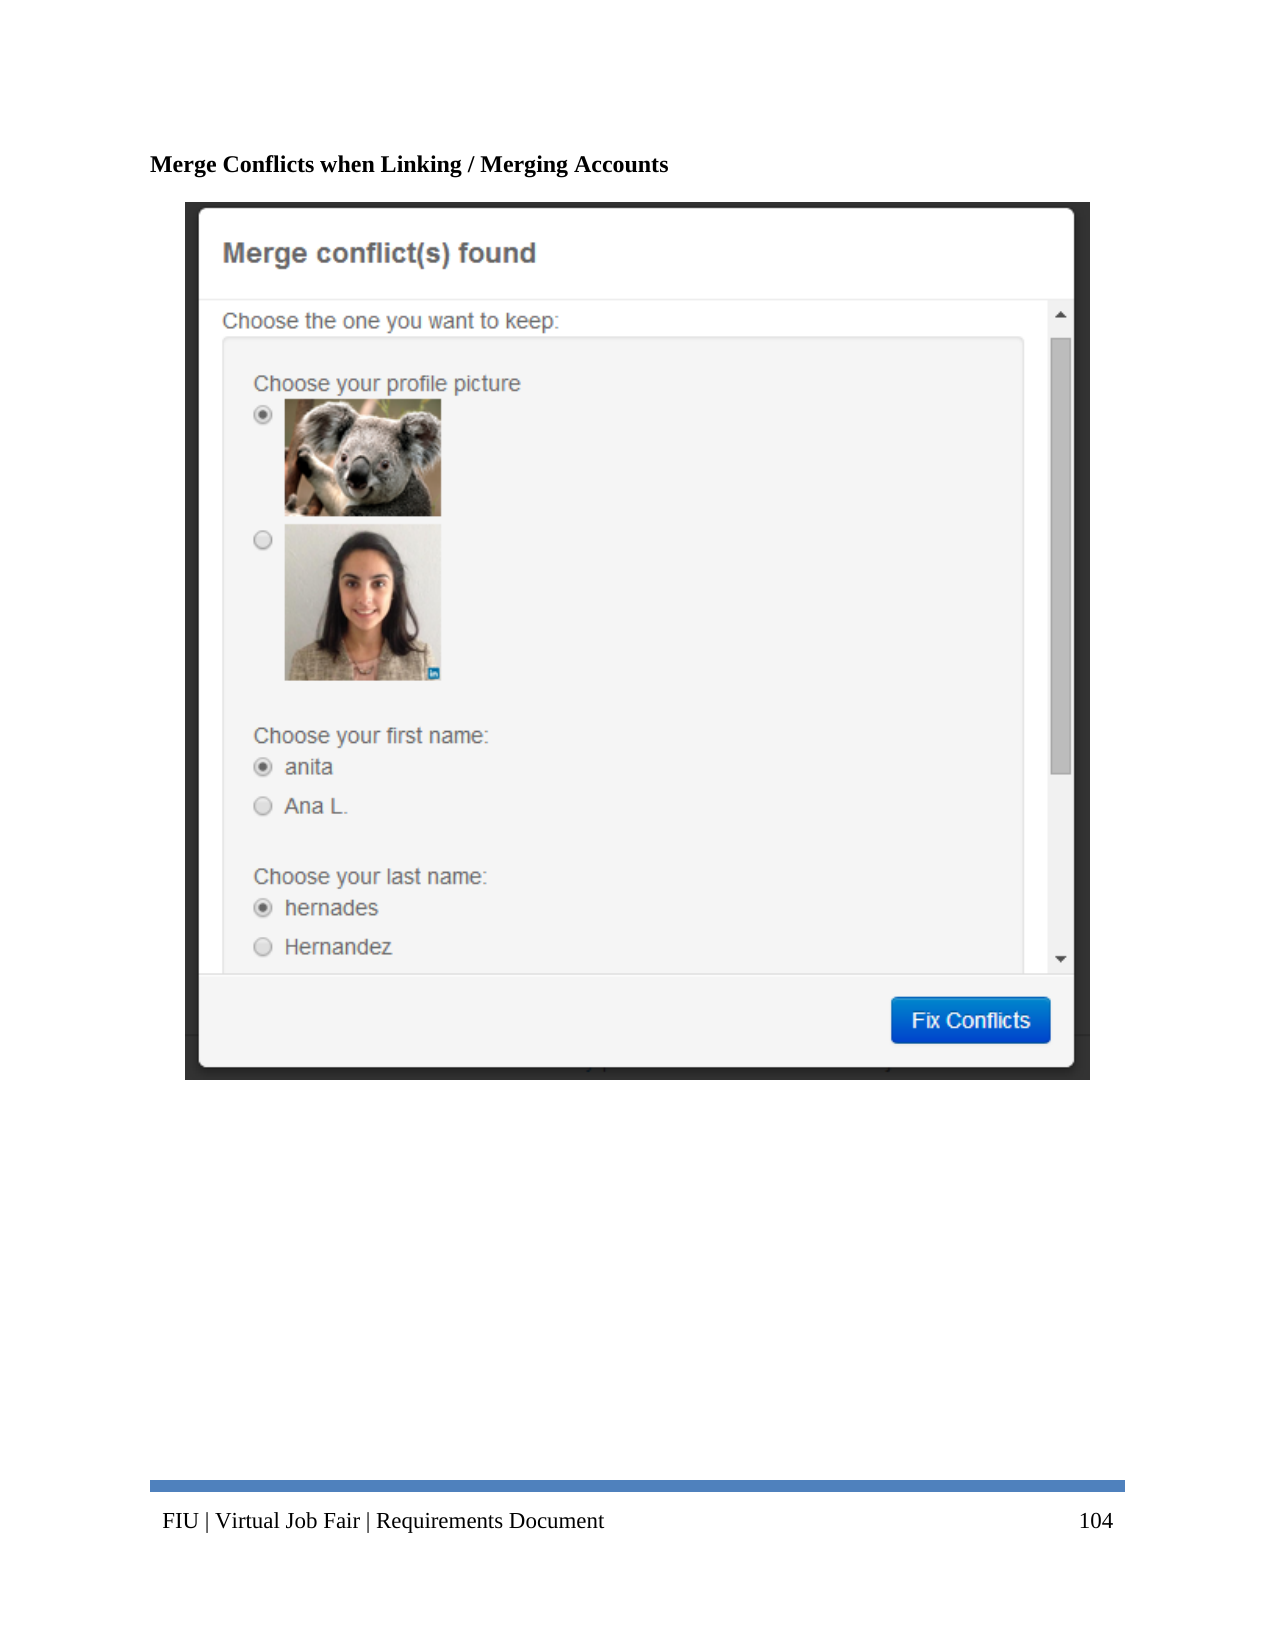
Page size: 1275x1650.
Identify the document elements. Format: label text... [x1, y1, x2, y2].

picture [185, 202, 1090, 1080]
text Merge Conflicts when Linking / Merging Accounts [150, 150, 1125, 178]
